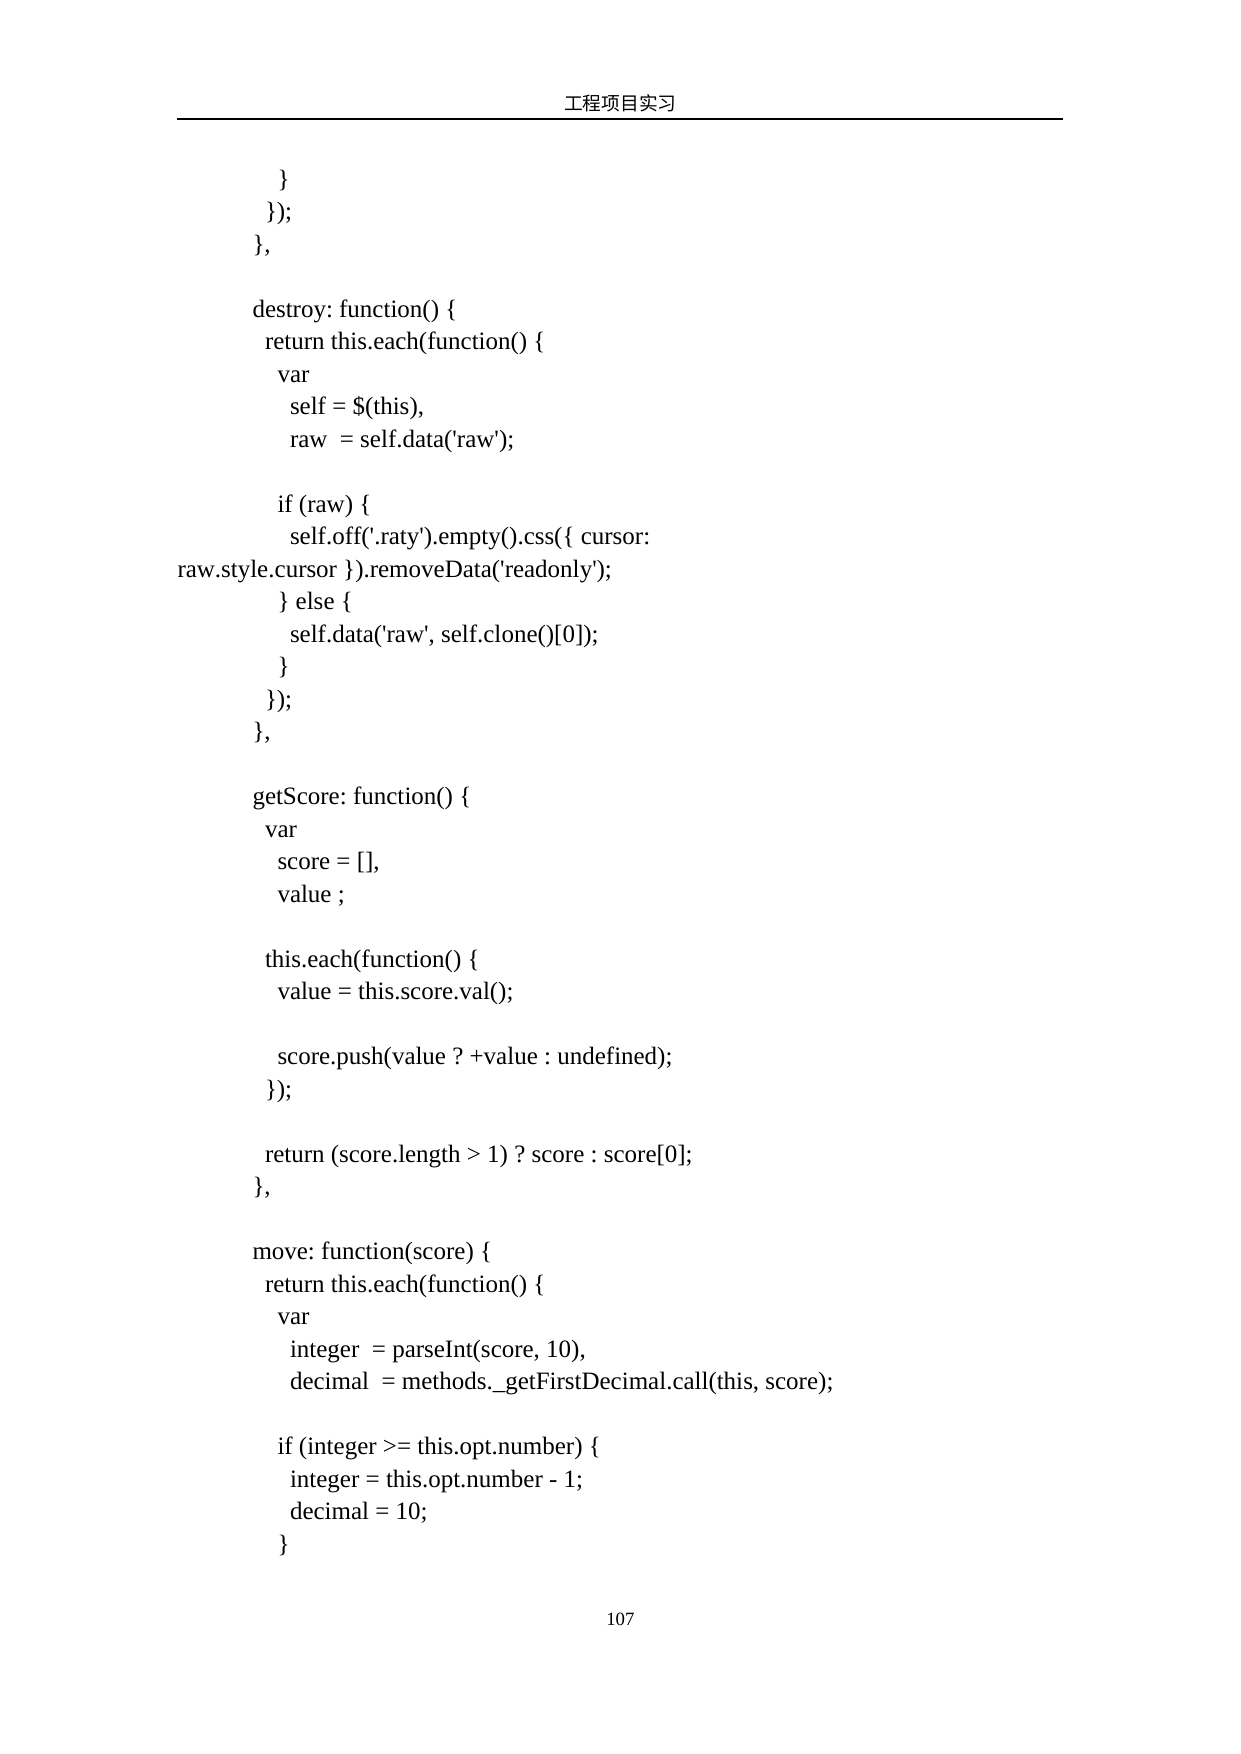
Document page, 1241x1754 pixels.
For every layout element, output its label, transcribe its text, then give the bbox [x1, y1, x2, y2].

text var [177, 357, 1063, 389]
text move: function(score) { [177, 1234, 1063, 1267]
text return this.each(function() { [177, 324, 1063, 357]
text var [177, 812, 1063, 844]
text if (integer >= this.opt.number) { [177, 1429, 1063, 1462]
text var [177, 1299, 1063, 1332]
text }, [177, 227, 1063, 259]
text score = [], [177, 844, 1063, 877]
text return (score.length > 1) ? score : score[0]; [177, 1137, 1063, 1169]
text decimal = 10; [177, 1494, 1063, 1527]
text value ; [177, 877, 1063, 909]
text }); [177, 194, 1063, 227]
text self.off('.raty').empty().css({ cursor: raw.style.cursor }).removeData('readonly'); [177, 519, 1063, 584]
text score.push(value ? +value : undefined); [177, 1039, 1063, 1072]
text integer = this.opt.number - 1; [177, 1462, 1063, 1494]
text }); [177, 1072, 1063, 1104]
text integer = parseInt(score, 10), [177, 1332, 1063, 1364]
text if (raw) { [177, 487, 1063, 519]
text self = $(this), [177, 389, 1063, 422]
text } else { [177, 584, 1063, 617]
text getScore: function() { [177, 779, 1063, 812]
text raw = self.data('raw'); [177, 422, 1063, 454]
text }); [177, 682, 1063, 714]
text } [177, 649, 1063, 682]
text } [177, 1527, 1063, 1559]
text return this.each(function() { [177, 1267, 1063, 1299]
text value = this.score.val(); [177, 974, 1063, 1007]
text this.each(function() { [177, 942, 1063, 974]
text }, [177, 1169, 1063, 1202]
text self.data('raw', self.clone()[0]); [177, 617, 1063, 649]
text decimal = methods._getFirstDecimal.call(this, score); [177, 1364, 1063, 1397]
text destroy: function() { [177, 292, 1063, 324]
text } [177, 162, 1063, 194]
text }, [177, 714, 1063, 747]
